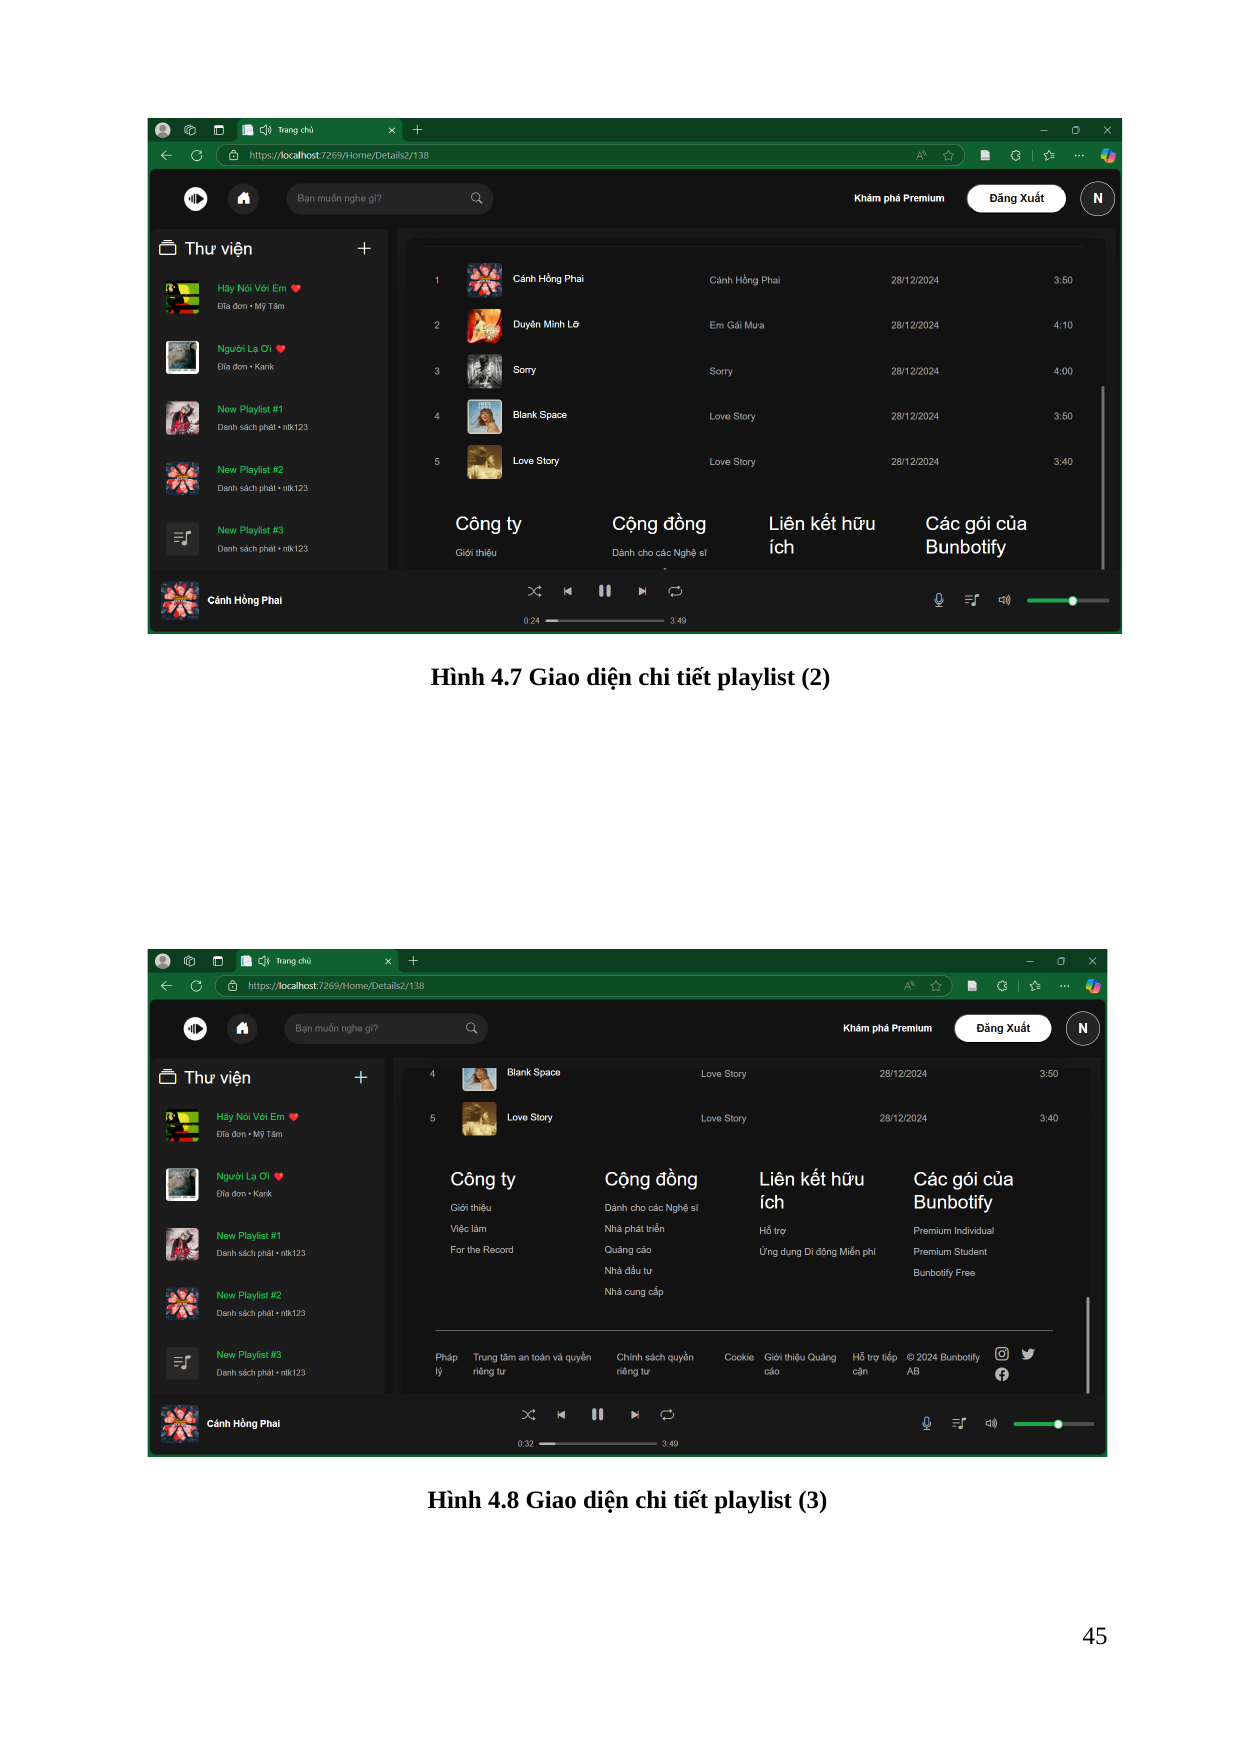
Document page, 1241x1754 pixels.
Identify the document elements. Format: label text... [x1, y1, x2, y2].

picture [147, 949, 1108, 1457]
text Hình 4.7 Giao diện chi tiết playlist (2) [148, 662, 1107, 691]
picture [147, 118, 1123, 634]
text Hình 4.8 Giao diện chi tiết playlist (3) [148, 1486, 1107, 1514]
